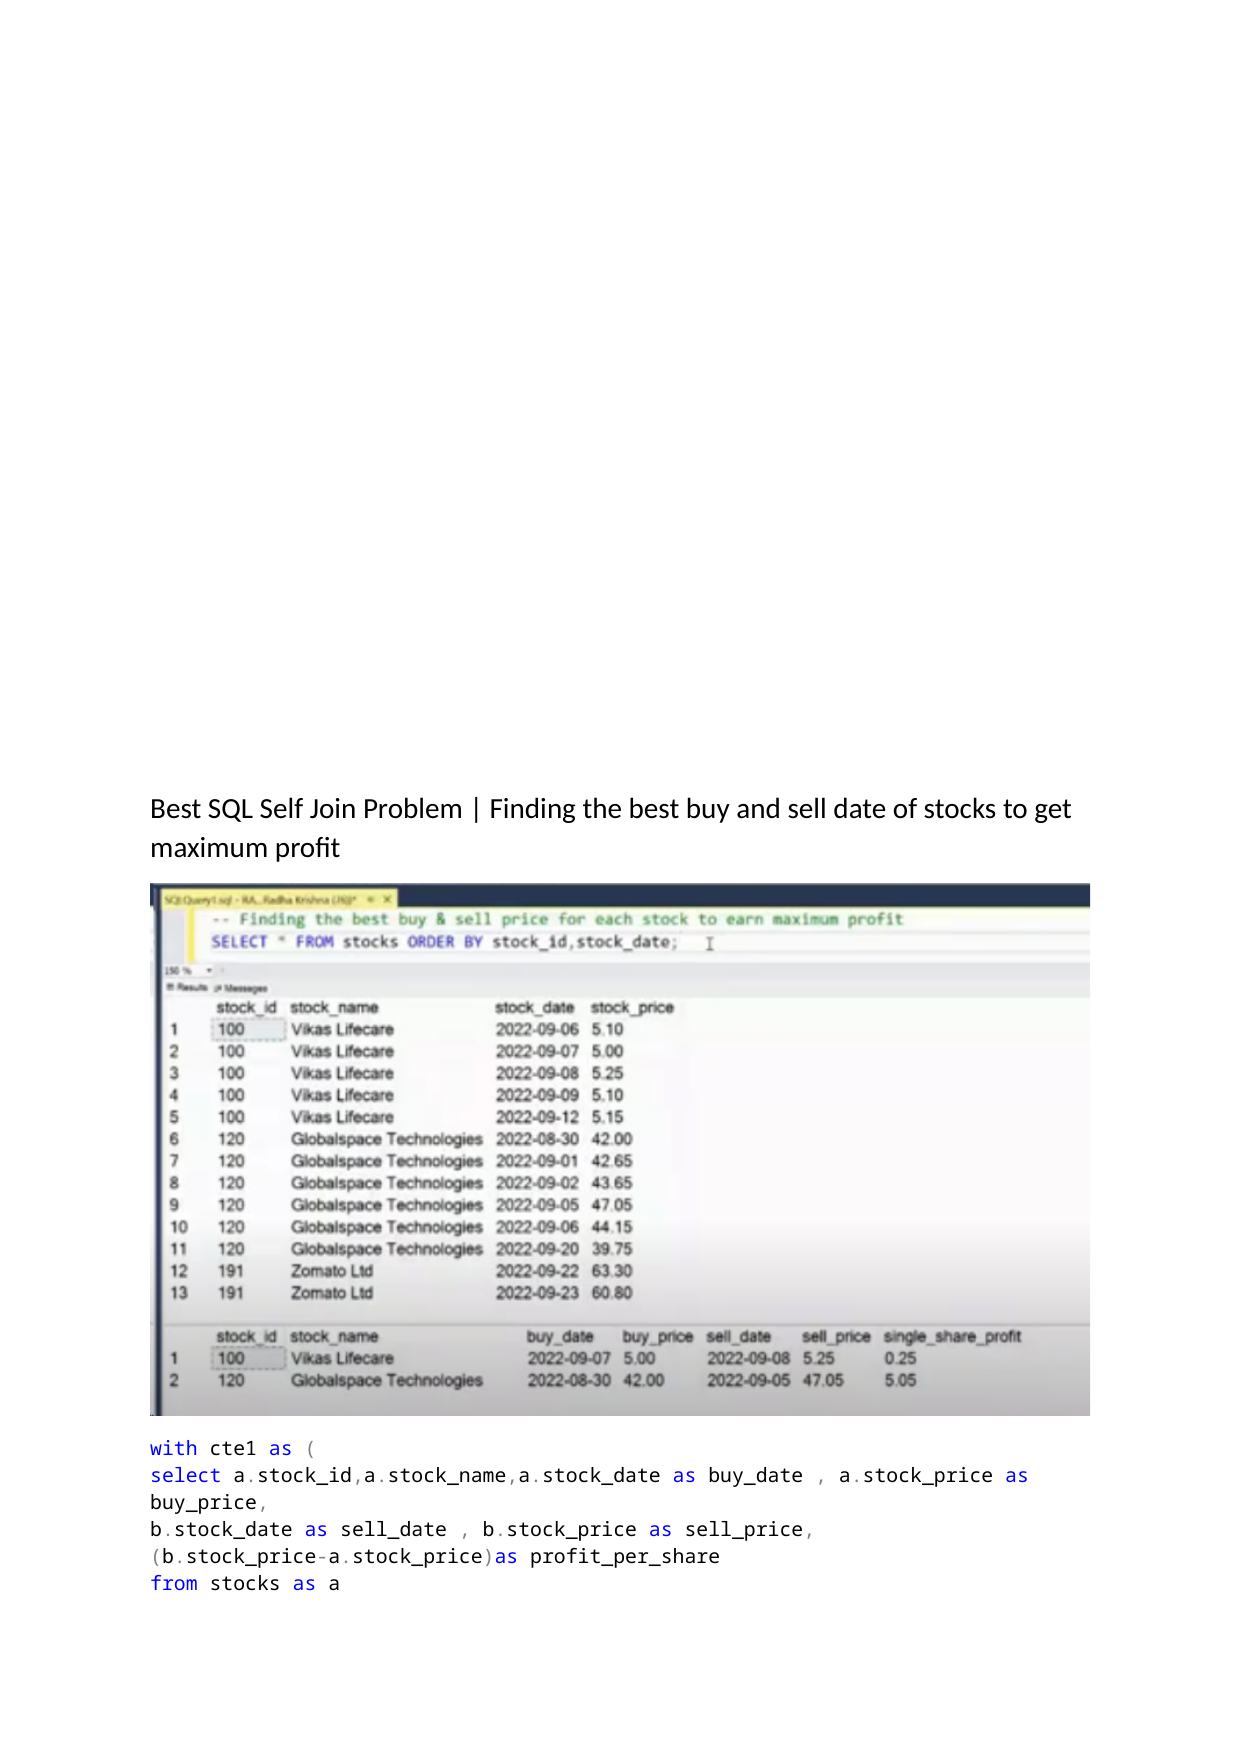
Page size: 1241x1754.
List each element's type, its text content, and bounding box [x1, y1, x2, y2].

text Best SQL Self Join Problem | Finding the best buy and sell date of stocks to get maximum profit [150, 790, 1090, 864]
text (b.stock_price-a.stock_price)as profit_per_share [150, 1543, 1090, 1569]
text with cte1 as ( [150, 1435, 1090, 1462]
picture [150, 883, 1091, 1416]
text select a.stock_id,a.stock_name,a.stock_date as buy_date , a.stock_price as buy_price, [150, 1462, 1090, 1516]
text b.stock_date as sell_date , b.stock_price as sell_price, [150, 1516, 1090, 1543]
text from stocks as a [150, 1569, 1090, 1597]
